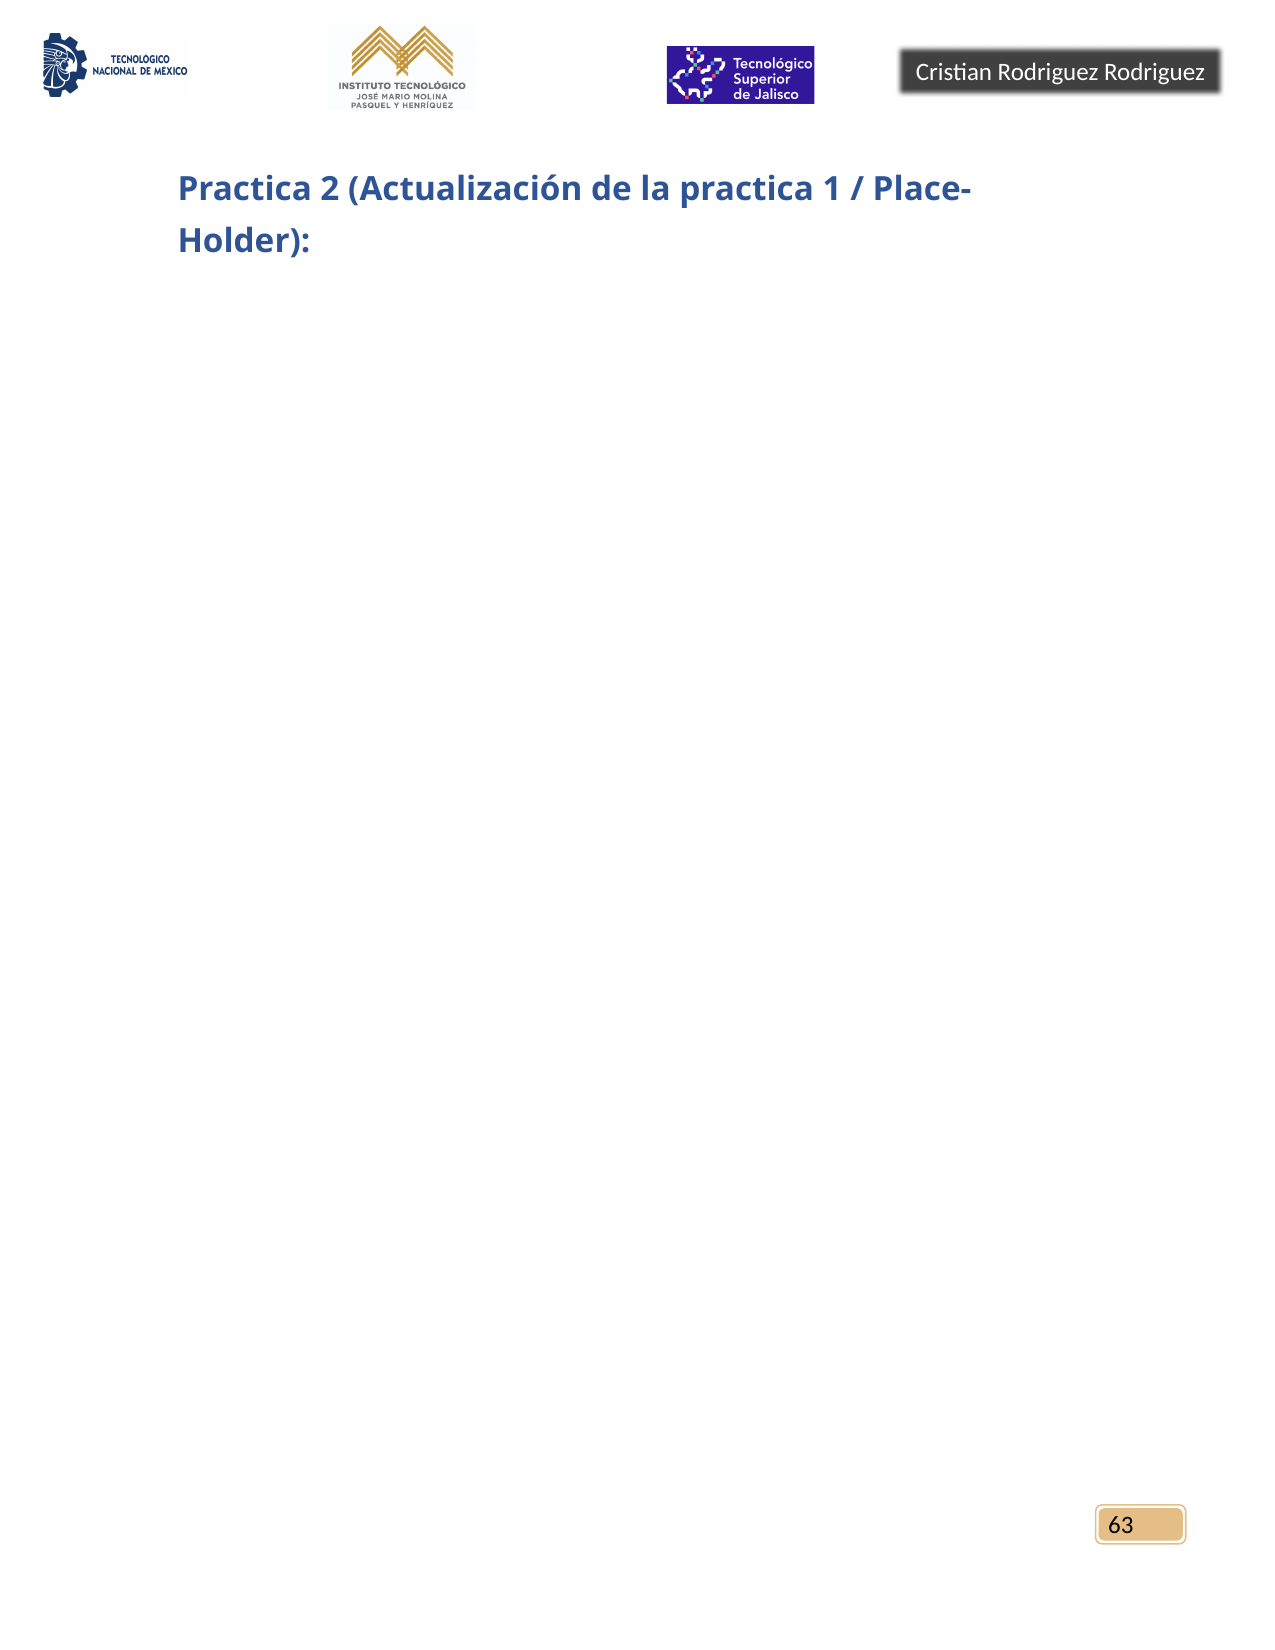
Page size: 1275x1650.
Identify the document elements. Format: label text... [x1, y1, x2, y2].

picture [328, 24, 476, 111]
picture [666, 46, 815, 104]
subtitle Practica 2 (Actualización de la practica 1 / Place-Holder): [177, 164, 1098, 262]
picture [42, 33, 190, 97]
